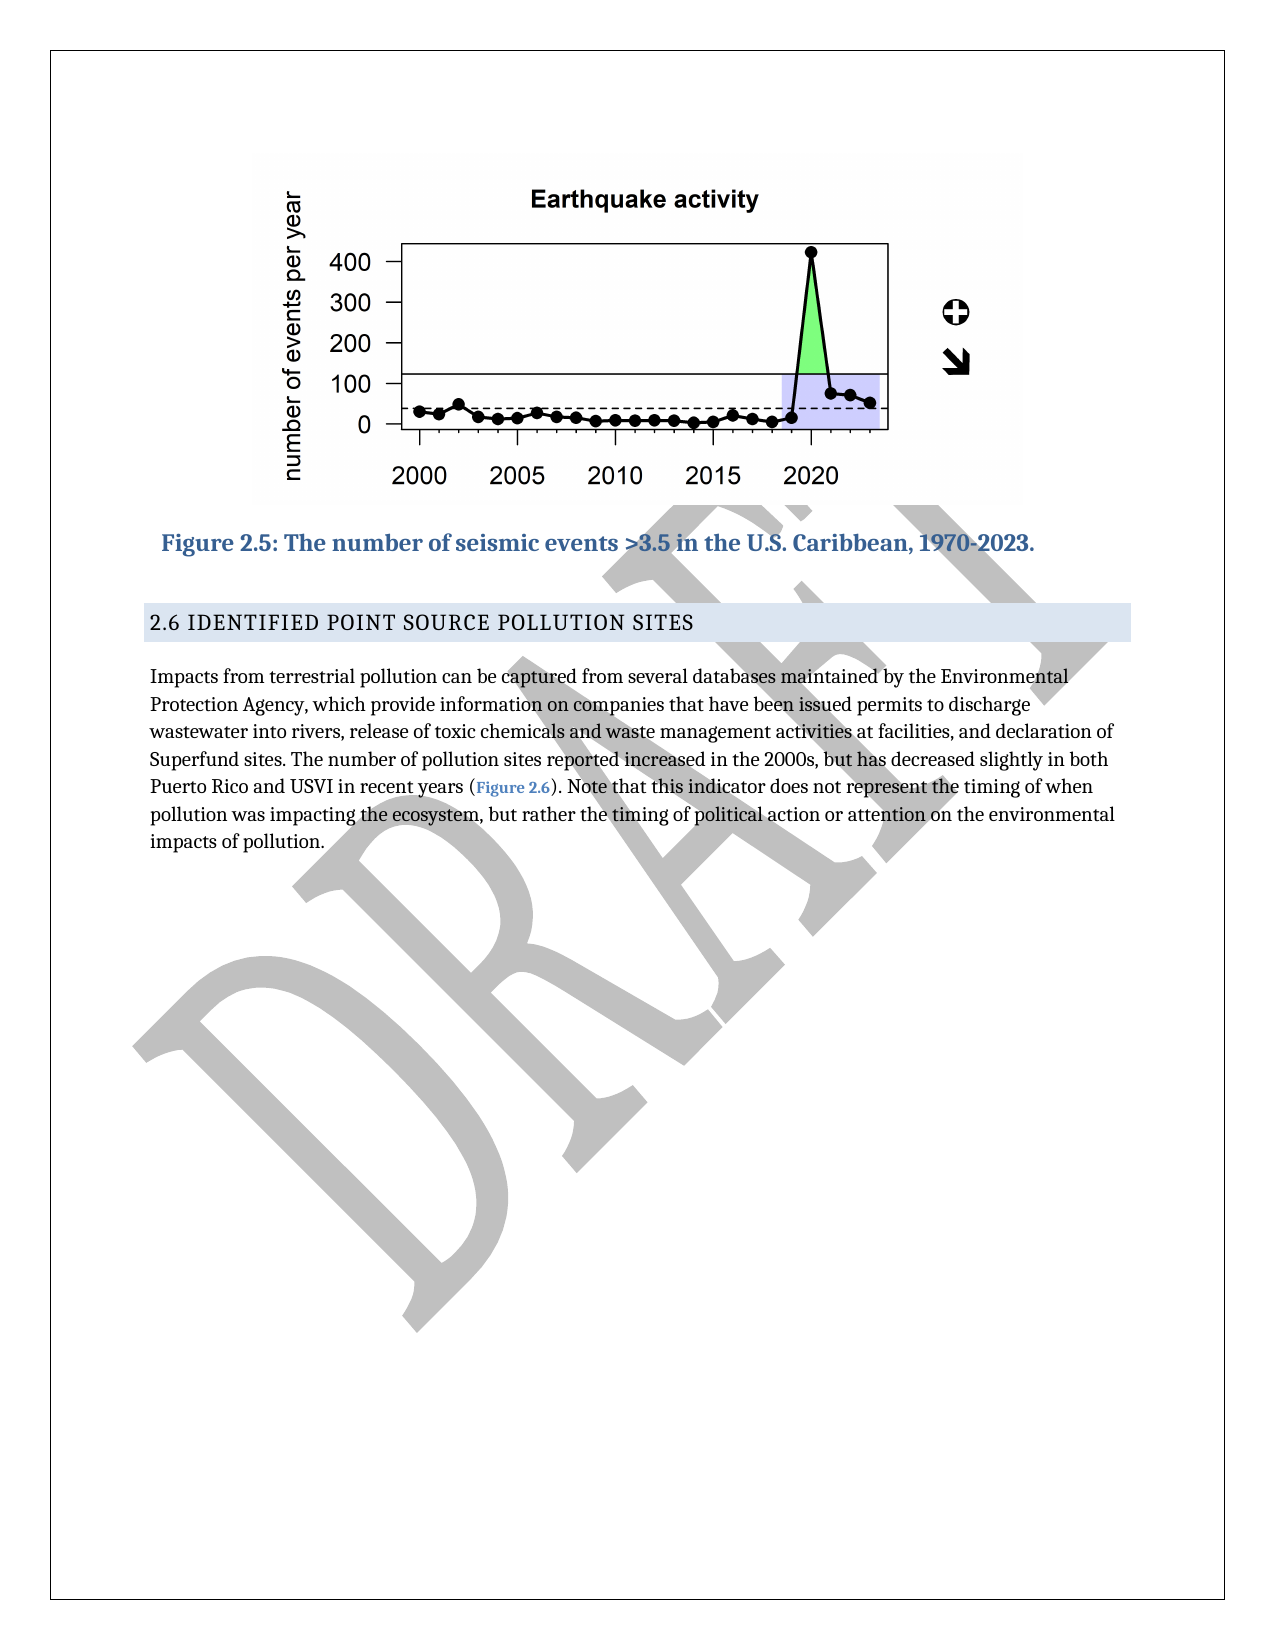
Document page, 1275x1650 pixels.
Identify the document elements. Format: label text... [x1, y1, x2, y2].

picture [251, 153, 1024, 505]
subtitle 2.6 Identified point source pollution sites [150, 610, 1125, 636]
table_header Figure 2.5: The number of seismic events >3.5 in the U.S. Caribbean, 1970-2023. [150, 150, 1125, 582]
text Impacts from terrestrial pollution can be captured from several databases maintained by the Environmental Protection Agency, which provide information on companies that have been issued permits to discharge wastewater into rivers, release of toxic chemicals and waste management activities at facilities, and declaration of Superfund sites. The number of pollution sites reported increased in the 2000s, but has decreased slightly in both Puerto Rico and USVI in recent years (Figure 2.6). Note that this indicator does not represent the timing of when pollution was impacting the ecosystem, but rather the timing of political action or attention on the environmental impacts of pollution. [150, 665, 1125, 854]
